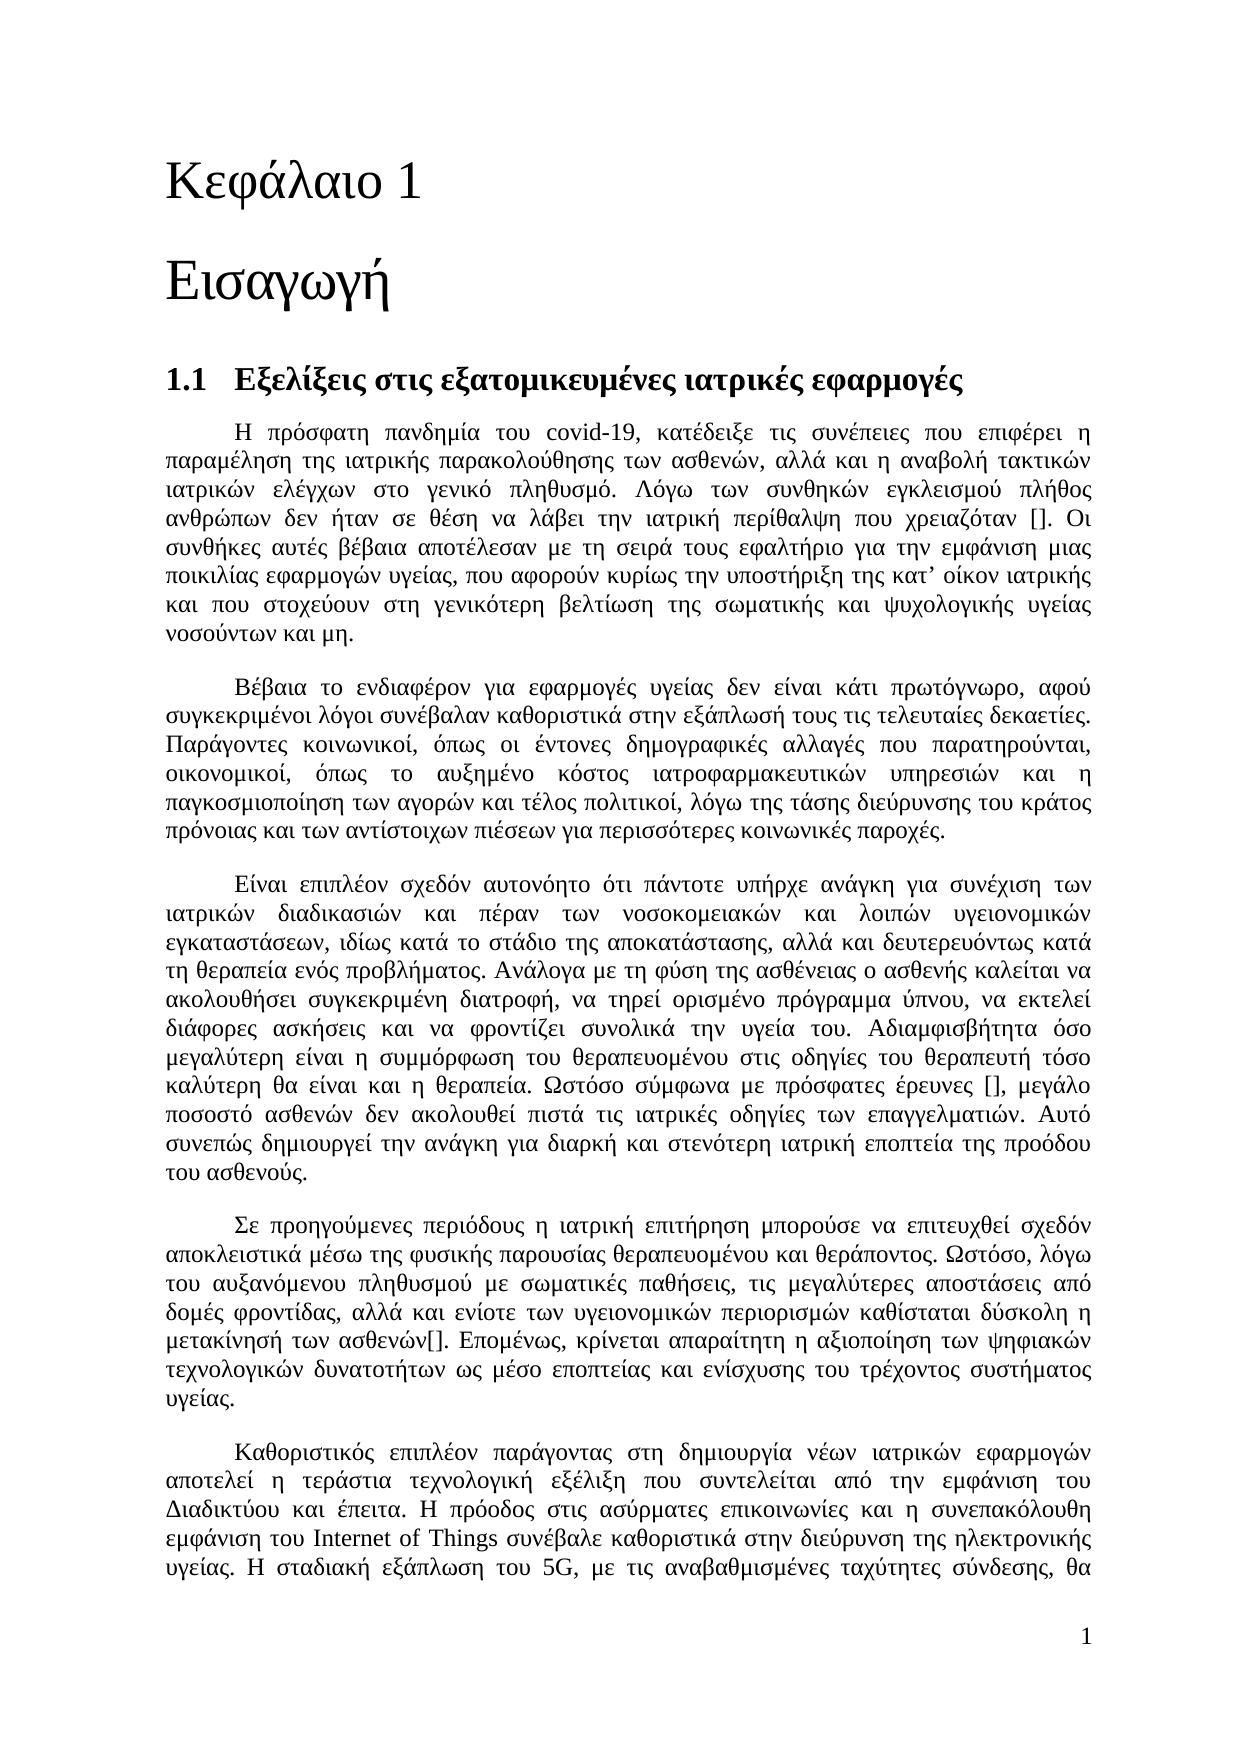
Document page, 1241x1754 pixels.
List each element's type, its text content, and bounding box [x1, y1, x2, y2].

subtitle Εξελίξεις στις εξατομικευμένες ιατρικές εφαρμογές [165, 359, 1092, 398]
text Σε προηγούμενες περιόδους η ιατρική επιτήρηση μπορούσε να επιτευχθεί σχεδόν αποκλειστικά μέσω της φυσικής παρουσίας θεραπευομένου και θεράποντος. Ωστόσο, λόγω του αυξανόμενου πληθυσμού με σωματικές παθήσεις, τις μεγαλύτερες αποστάσεις από δομές φροντίδας, αλλά και ενίοτε των υγειονομικών περιορισμών καθίσταται δύσκολη η μετακίνησή των ασθενών[]. Επομένως, κρίνεται απαραίτητη η αξιοποίηση των ψηφιακών τεχνολογικών δυνατοτήτων ως μέσο εποπτείας και ενίσχυσης του τρέχοντος συστήματος υγείας. [165, 1211, 1092, 1412]
text Η πρόσφατη πανδημία του covid-19, κατέδειξε τις συνέπειες που επιφέρει η παραμέληση της ιατρικής παρακολούθησης των ασθενών, αλλά και η αναβολή τακτικών ιατρικών ελέγχων στο γενικό πληθυσμό. Λόγω των συνθηκών εγκλεισμού πλήθος ανθρώπων δεν ήταν σε θέση να λάβει την ιατρική περίθαλψη που χρειαζόταν []. Οι συνθήκες αυτές βέβαια αποτέλεσαν με τη σειρά τους εφαλτήριο για την εμφάνιση μιας ποικιλίας εφαρμογών υγείας, που αφορούν κυρίως την υποστήριξη της κατ’ οίκον ιατρικής και που στοχεύουν στη γενικότερη βελτίωση της σωματικής και ψυχολογικής υγείας νοσούντων και μη. [165, 417, 1092, 647]
text Είναι επιπλέον σχεδόν αυτονόητο ότι πάντοτε υπήρχε ανάγκη για συνέχιση των ιατρικών διαδικασιών και πέραν των νοσοκομειακών και λοιπών υγειονομικών εγκαταστάσεων, ιδίως κατά το στάδιο της αποκατάστασης, αλλά και δευτερευόντως κατά τη θεραπεία ενός προβλήματος. Ανάλογα με τη φύση της ασθένειας ο ασθενής καλείται να ακολουθήσει συγκεκριμένη διατροφή, να τηρεί ορισμένο πρόγραμμα ύπνου, να εκτελεί διάφορες ασκήσεις και να φροντίζει συνολικά την υγεία του. Αδιαμφισβήτητα όσο μεγαλύτερη είναι η συμμόρφωση του θεραπευομένου στις οδηγίες του θεραπευτή τόσο καλύτερη θα είναι και η θεραπεία. Ωστόσο σύμφωνα με πρόσφατες έρευνες [], μεγάλο ποσοστό ασθενών δεν ακολουθεί πιστά τις ιατρικές οδηγίες των επαγγελματιών. Αυτό συνεπώς δημιουργεί την ανάγκη για διαρκή και στενότερη ιατρική εποπτεία της προόδου του ασθενούς. [165, 869, 1092, 1186]
subtitle Κεφάλαιο 1 [165, 148, 1092, 210]
text Βέβαια το ενδιαφέρον για εφαρμογές υγείας δεν είναι κάτι πρωτόγνωρο, αφού συγκεκριμένοι λόγοι συνέβαλαν καθοριστικά στην εξάπλωσή τους τις τελευταίες δεκαετίες. Παράγοντες κοινωνικοί, όπως οι έντονες δημογραφικές αλλαγές που παρατηρούνται, οικονομικοί, όπως το αυξημένο κόστος ιατροφαρμακευτικών υπηρεσιών και η παγκοσμιοποίηση των αγορών και τέλος πολιτικοί, λόγω της τάσης διεύρυνσης του κράτος πρόνοιας και των αντίστοιχων πιέσεων για περισσότερες κοινωνικές παροχές. [165, 672, 1092, 844]
title Εισαγωγή [165, 245, 1092, 312]
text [165, 1437, 1092, 1581]
